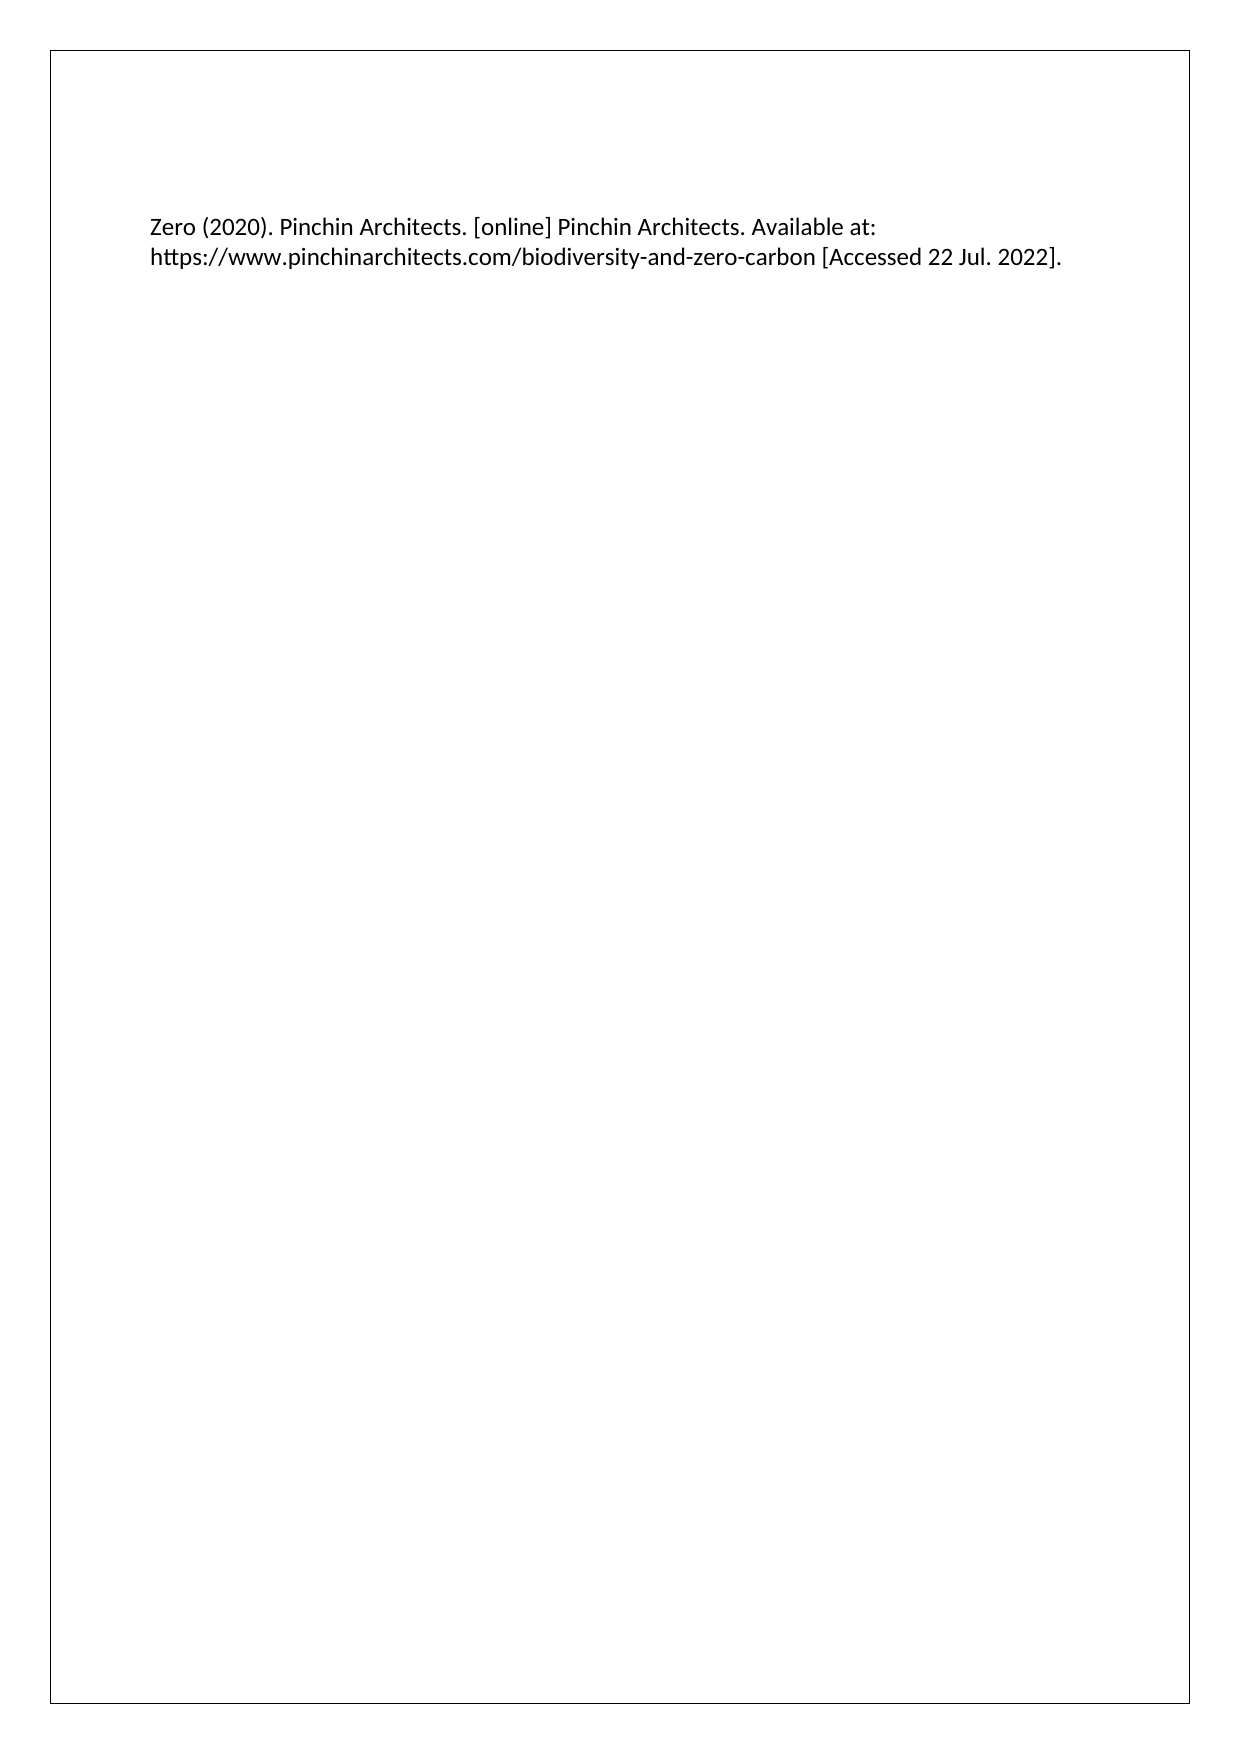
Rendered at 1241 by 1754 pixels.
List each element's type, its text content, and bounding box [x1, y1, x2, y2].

text Zero (2020). Pinchin Architects. [online] Pinchin Architects. Available at: https://www.pinchinarchitects.com/biodiversity-and-zero-carbon [Accessed 22 Jul. 2022]. [150, 211, 1090, 272]
